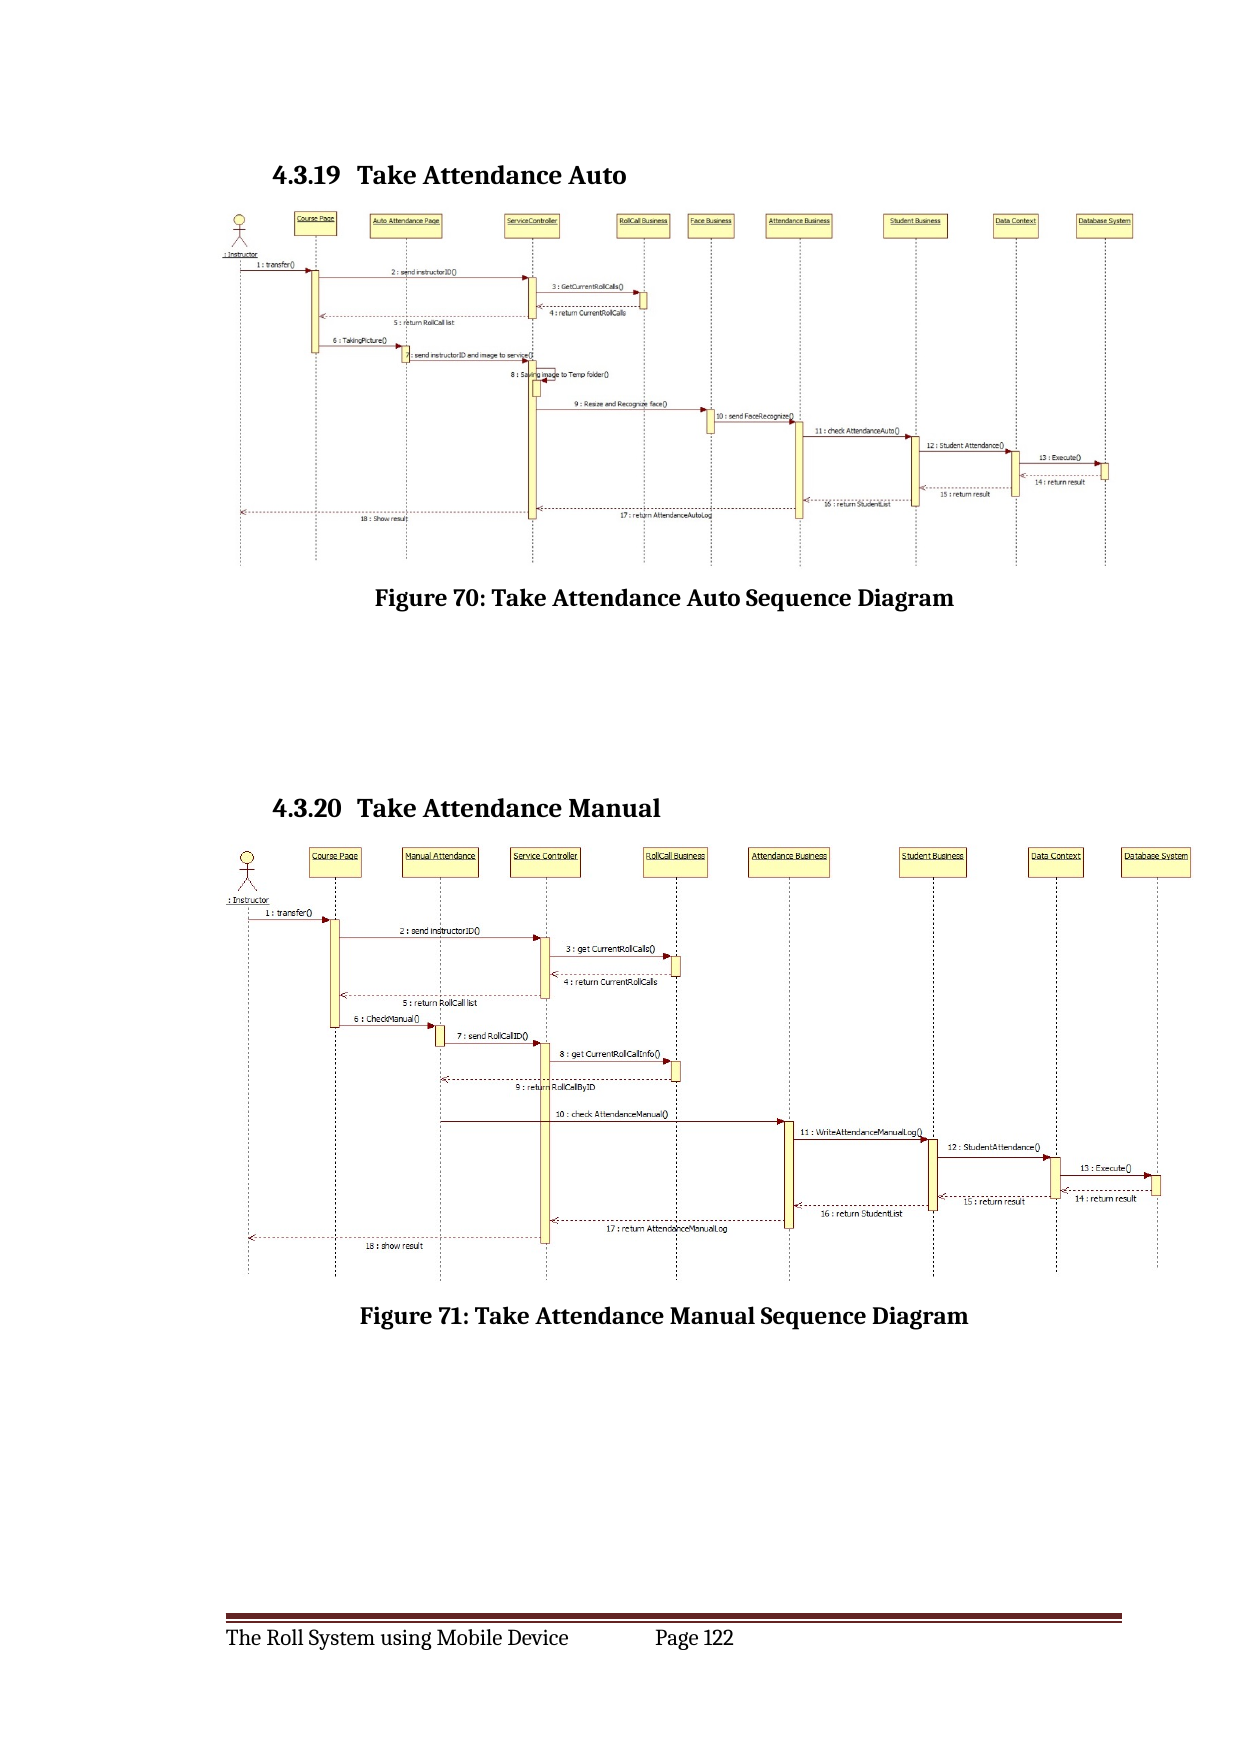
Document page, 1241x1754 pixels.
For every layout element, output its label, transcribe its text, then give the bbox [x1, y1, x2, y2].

text Figure 71: Take Attendance Manual Sequence Diagram [207, 1302, 1122, 1331]
text Figure 70: Take Attendance Auto Sequence Diagram [207, 584, 1122, 613]
subtitle Take Attendance Manual [272, 793, 1122, 824]
subtitle Take Attendance Auto [272, 160, 1122, 191]
picture [206, 832, 1206, 1298]
picture [206, 199, 1144, 580]
